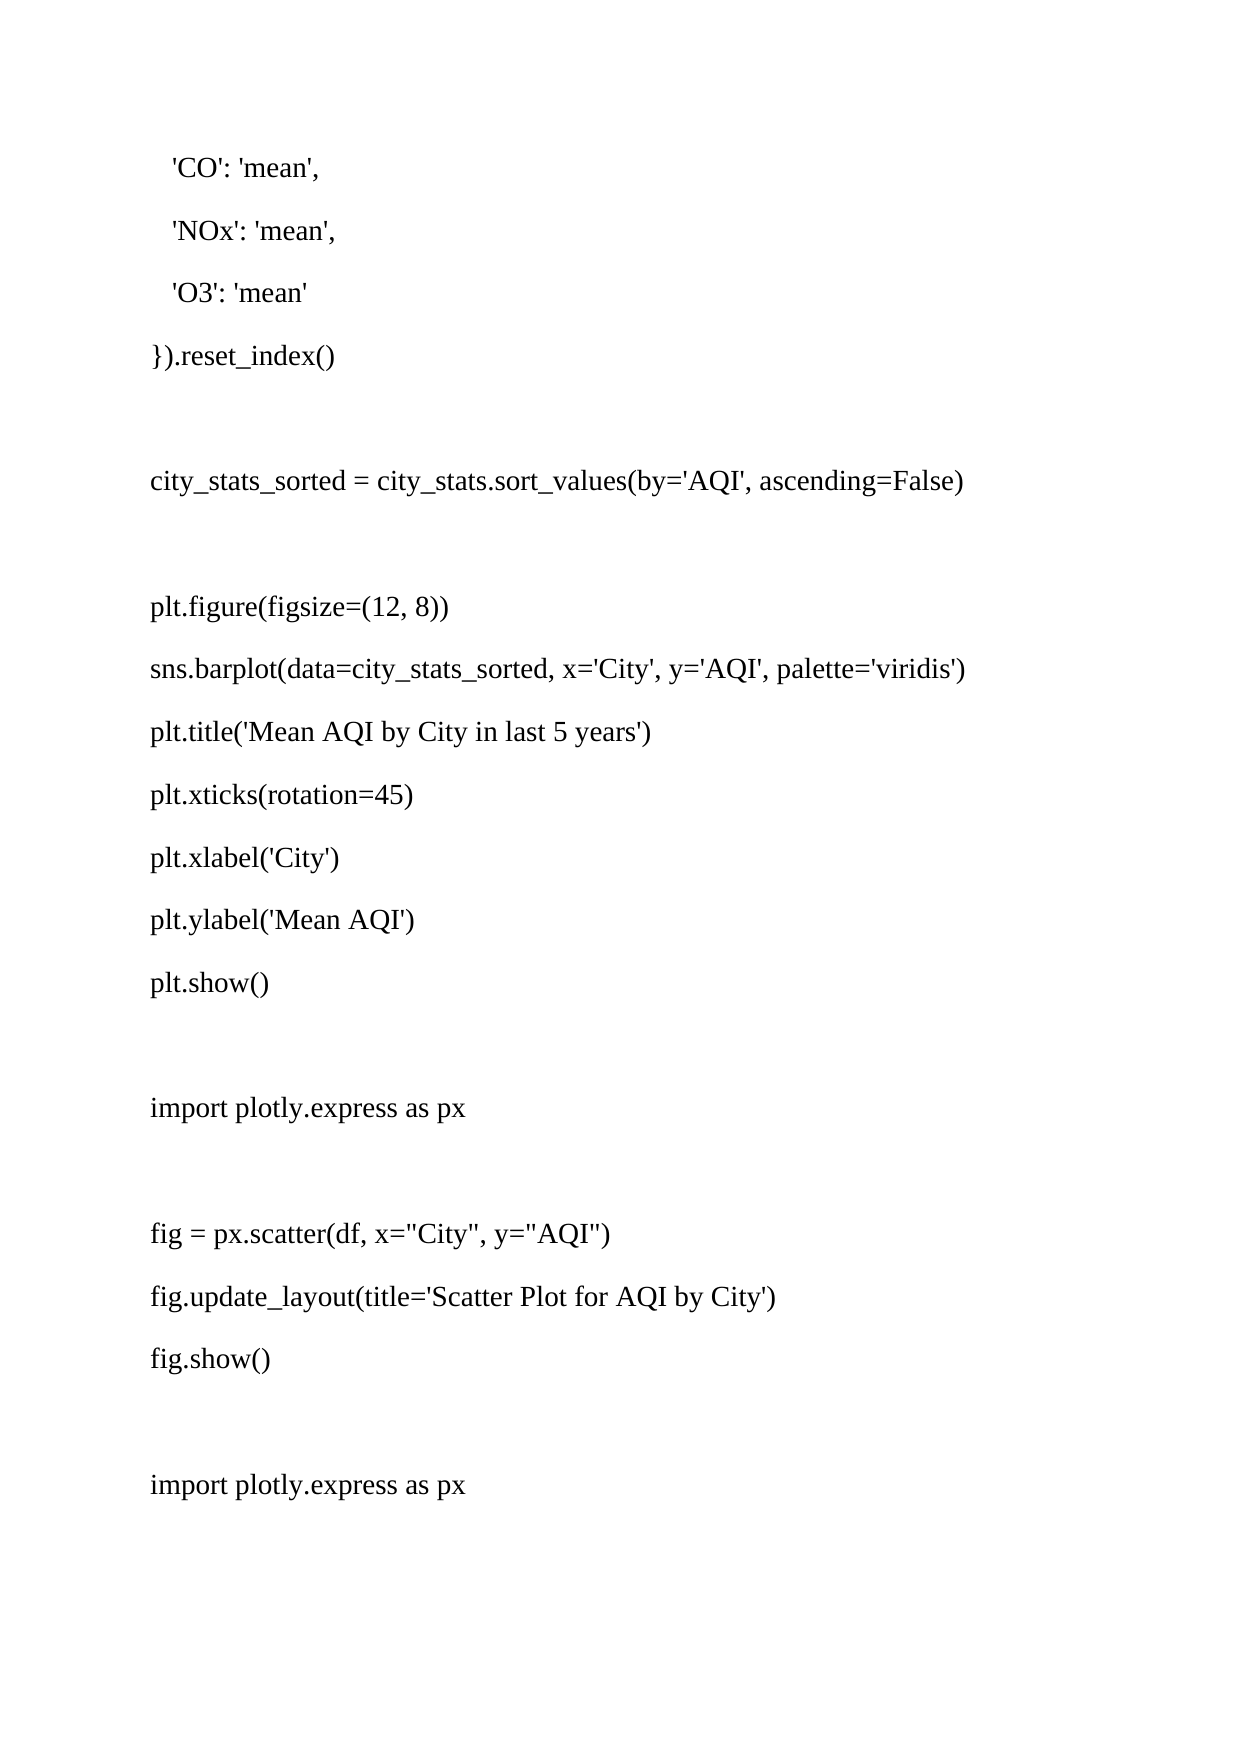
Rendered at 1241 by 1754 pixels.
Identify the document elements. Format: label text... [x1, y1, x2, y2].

text 'CO': 'mean', [150, 150, 1090, 183]
text plt.xlabel('City') [150, 840, 1090, 873]
text plt.ylabel('Mean AQI') [150, 902, 1090, 936]
text plt.figure(figsize=(12, 8)) [150, 589, 1090, 622]
text plt.show() [150, 965, 1090, 999]
text fig.update_layout(title='Scatter Plot for AQI by City') [150, 1279, 1090, 1312]
text }).reset_index() [150, 338, 1090, 372]
text import plotly.express as px [150, 1467, 1090, 1500]
text import plotly.express as px [150, 1091, 1090, 1124]
text plt.xticks(rotation=45) [150, 777, 1090, 811]
text fig = px.scatter(df, x="City", y="AQI") [150, 1216, 1090, 1249]
text plt.title('Mean AQI by City in last 5 years') [150, 714, 1090, 748]
text city_stats_sorted = city_stats.sort_values(by='AQI', ascending=False) [150, 463, 1090, 497]
text sns.barplot(data=city_stats_sorted, x='City', y='AQI', palette='viridis') [150, 652, 1090, 685]
text fig.show() [150, 1341, 1090, 1375]
text 'NOx': 'mean', [150, 213, 1090, 246]
text 'O3': 'mean' [150, 275, 1090, 309]
